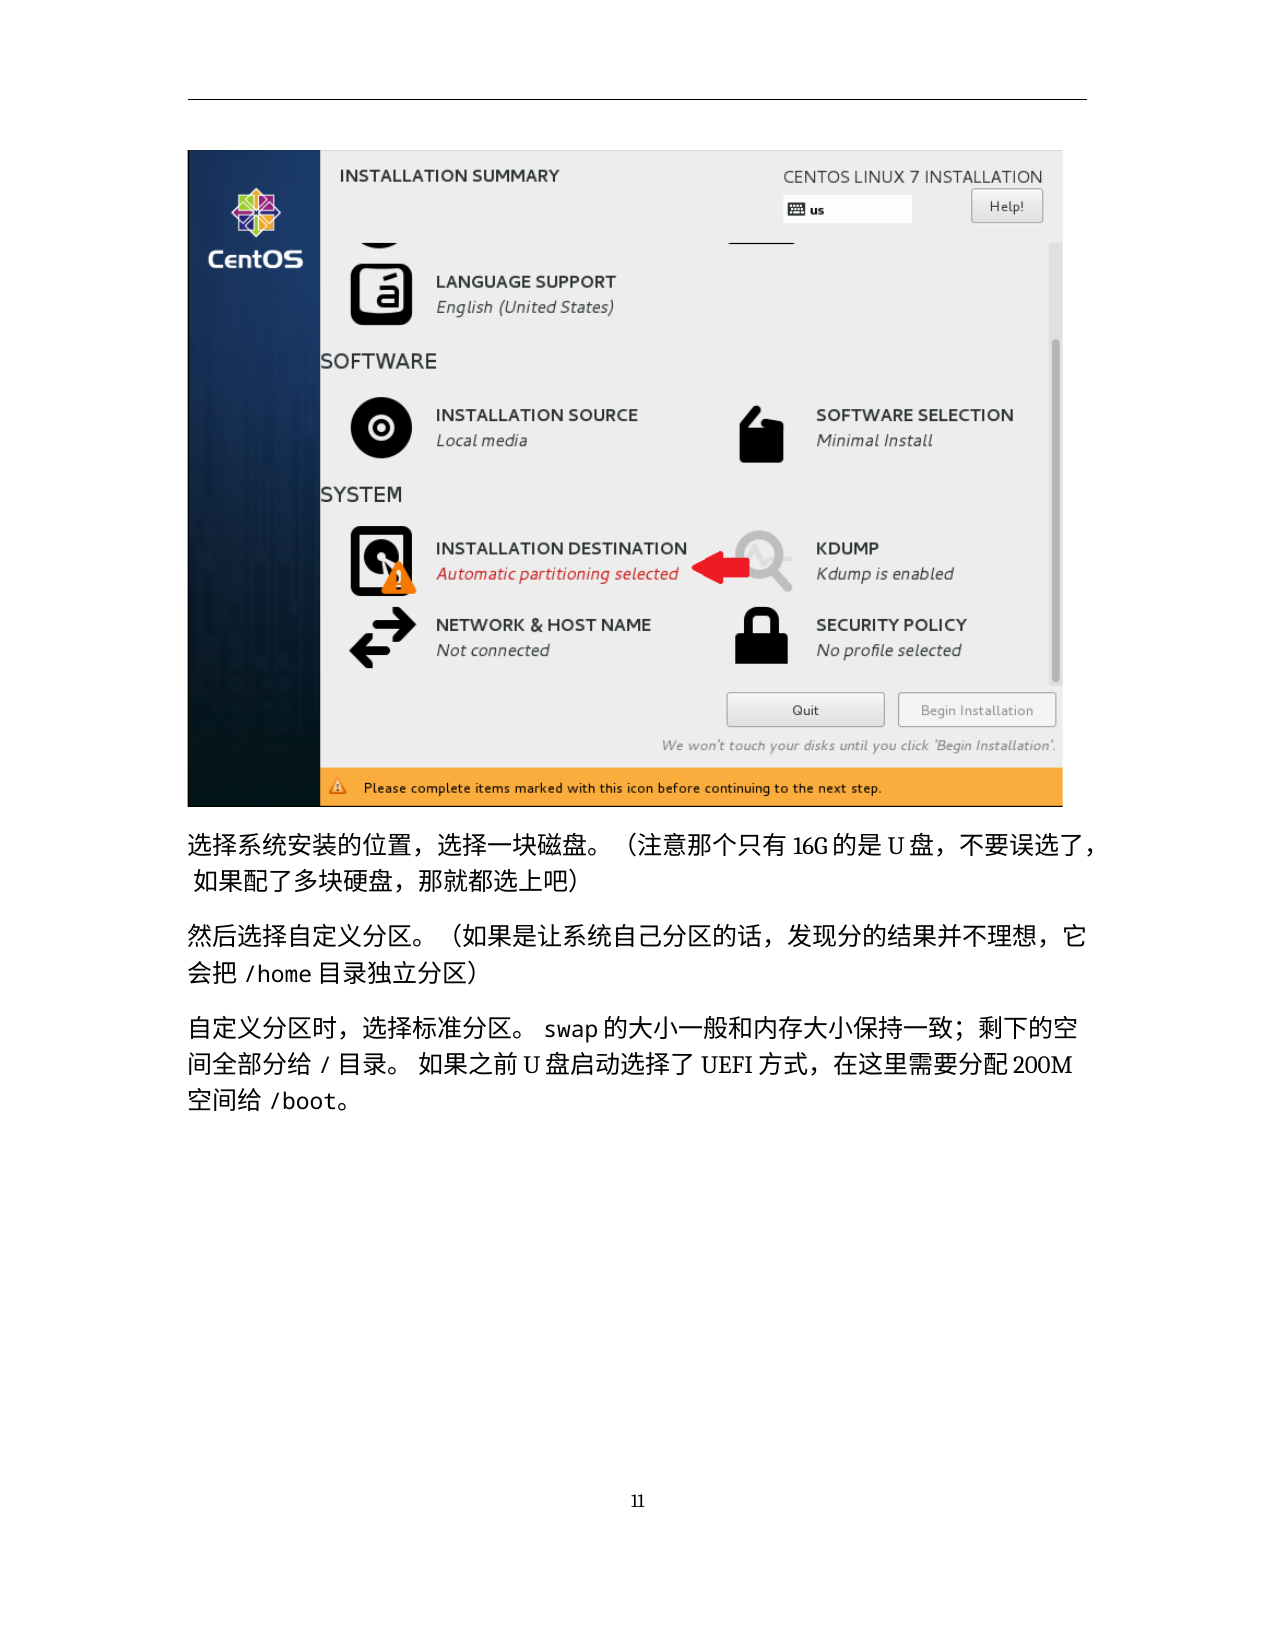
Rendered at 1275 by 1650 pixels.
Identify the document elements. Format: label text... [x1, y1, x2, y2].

text 然后选择自定义分区。（如果是让系统自己分区的话，发现分的结果并不理想，它会把 /home 目录独立分区） [187, 917, 1087, 989]
text 选择系统安装的位置，选择一块磁盘。（注意那个只有 16G的是U盘，不要误选了， 如果配了多块硬盘，那就都选上吧） [187, 826, 1087, 898]
text 自定义分区时，选择标准分区。 swap 的大小一般和内存大小保持一致；剩下的空间全部分给 / 目录。 如果之前U盘启动选择了 UEFI方式，在这里需要分配200M空间给 /boot。 [187, 1008, 1087, 1117]
picture [187, 150, 1063, 807]
